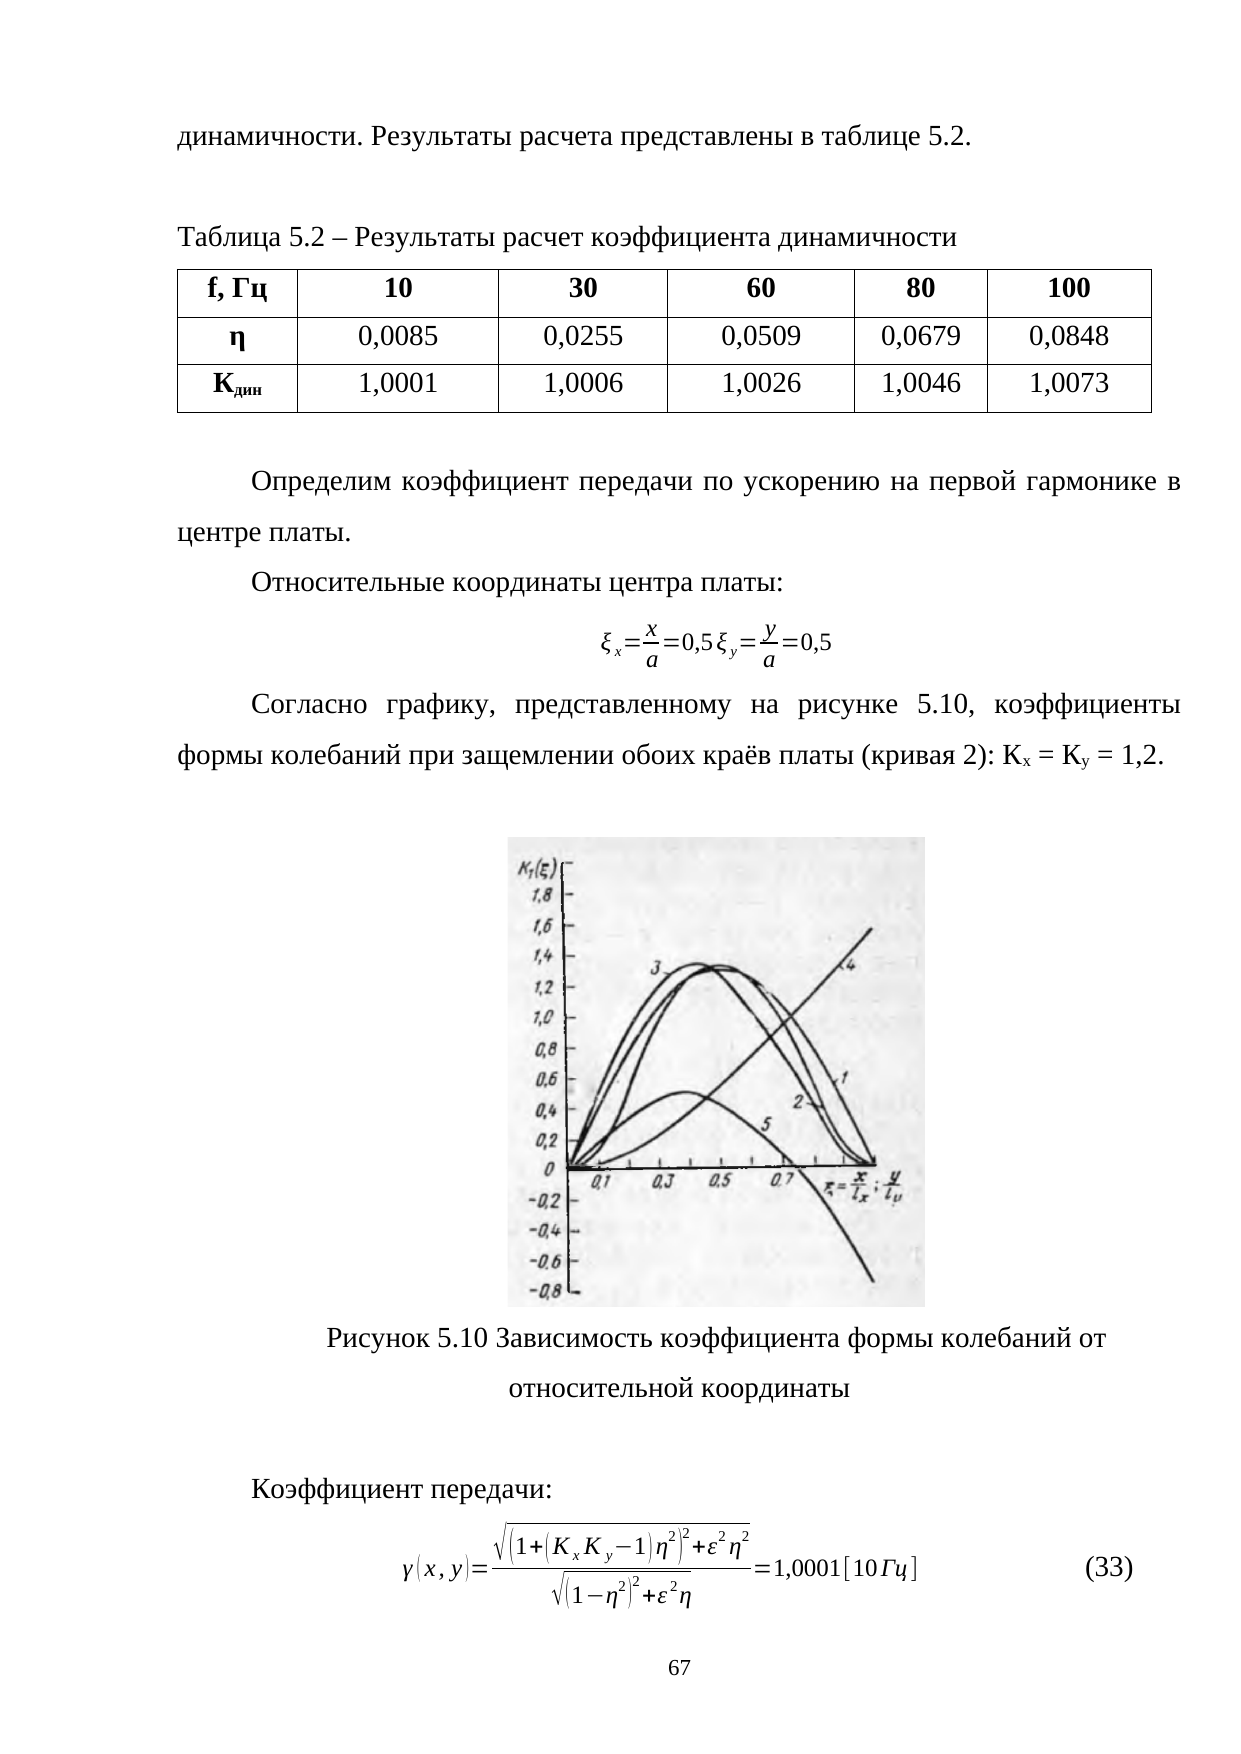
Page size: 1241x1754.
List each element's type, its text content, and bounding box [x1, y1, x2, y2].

picture [507, 837, 925, 1307]
table_cell 1,0026 [668, 365, 854, 412]
table_cell 0,0679 [855, 318, 987, 364]
table_header 60 [668, 270, 854, 317]
table_cell 0,0848 [988, 318, 1151, 364]
table_cell η [178, 318, 297, 364]
table_cell 1,0001 [298, 365, 498, 412]
table_cell Кдин [178, 365, 297, 412]
table_header 10 [298, 270, 498, 317]
table_header [177, 1521, 1067, 1624]
text Относительные координаты центра платы: [177, 564, 1182, 598]
text Коэффициент передачи: [177, 1471, 1182, 1504]
text Определим коэффициент передачи по ускорению на первой гармонике в центре платы. [177, 463, 1182, 547]
table_header f, Гц [178, 270, 297, 317]
text Таблица 5.2 – Результаты расчет коэффициента динамичности [177, 219, 1182, 252]
table_cell 0,0255 [499, 318, 667, 364]
text Согласно графику, представленному на рисунке 5.10, коэффициенты формы колебаний при защемлении обоих краёв платы (кривая 2): Кх = Ку = 1,2. [177, 686, 1182, 770]
table_cell 0,0509 [668, 318, 854, 364]
table_cell 1,0006 [499, 365, 667, 412]
table_header 100 [988, 270, 1151, 317]
table_header 30 [499, 270, 667, 317]
table_header 80 [855, 270, 987, 317]
table_cell 0,0085 [298, 318, 498, 364]
table_cell 1,0073 [988, 365, 1151, 412]
table_cell 1,0046 [855, 365, 987, 412]
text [177, 118, 1182, 152]
text Рисунок 5.10 Зависимость коэффициента формы колебаний от относительной координаты [177, 1320, 1182, 1404]
table_header (33) [1067, 1521, 1151, 1624]
